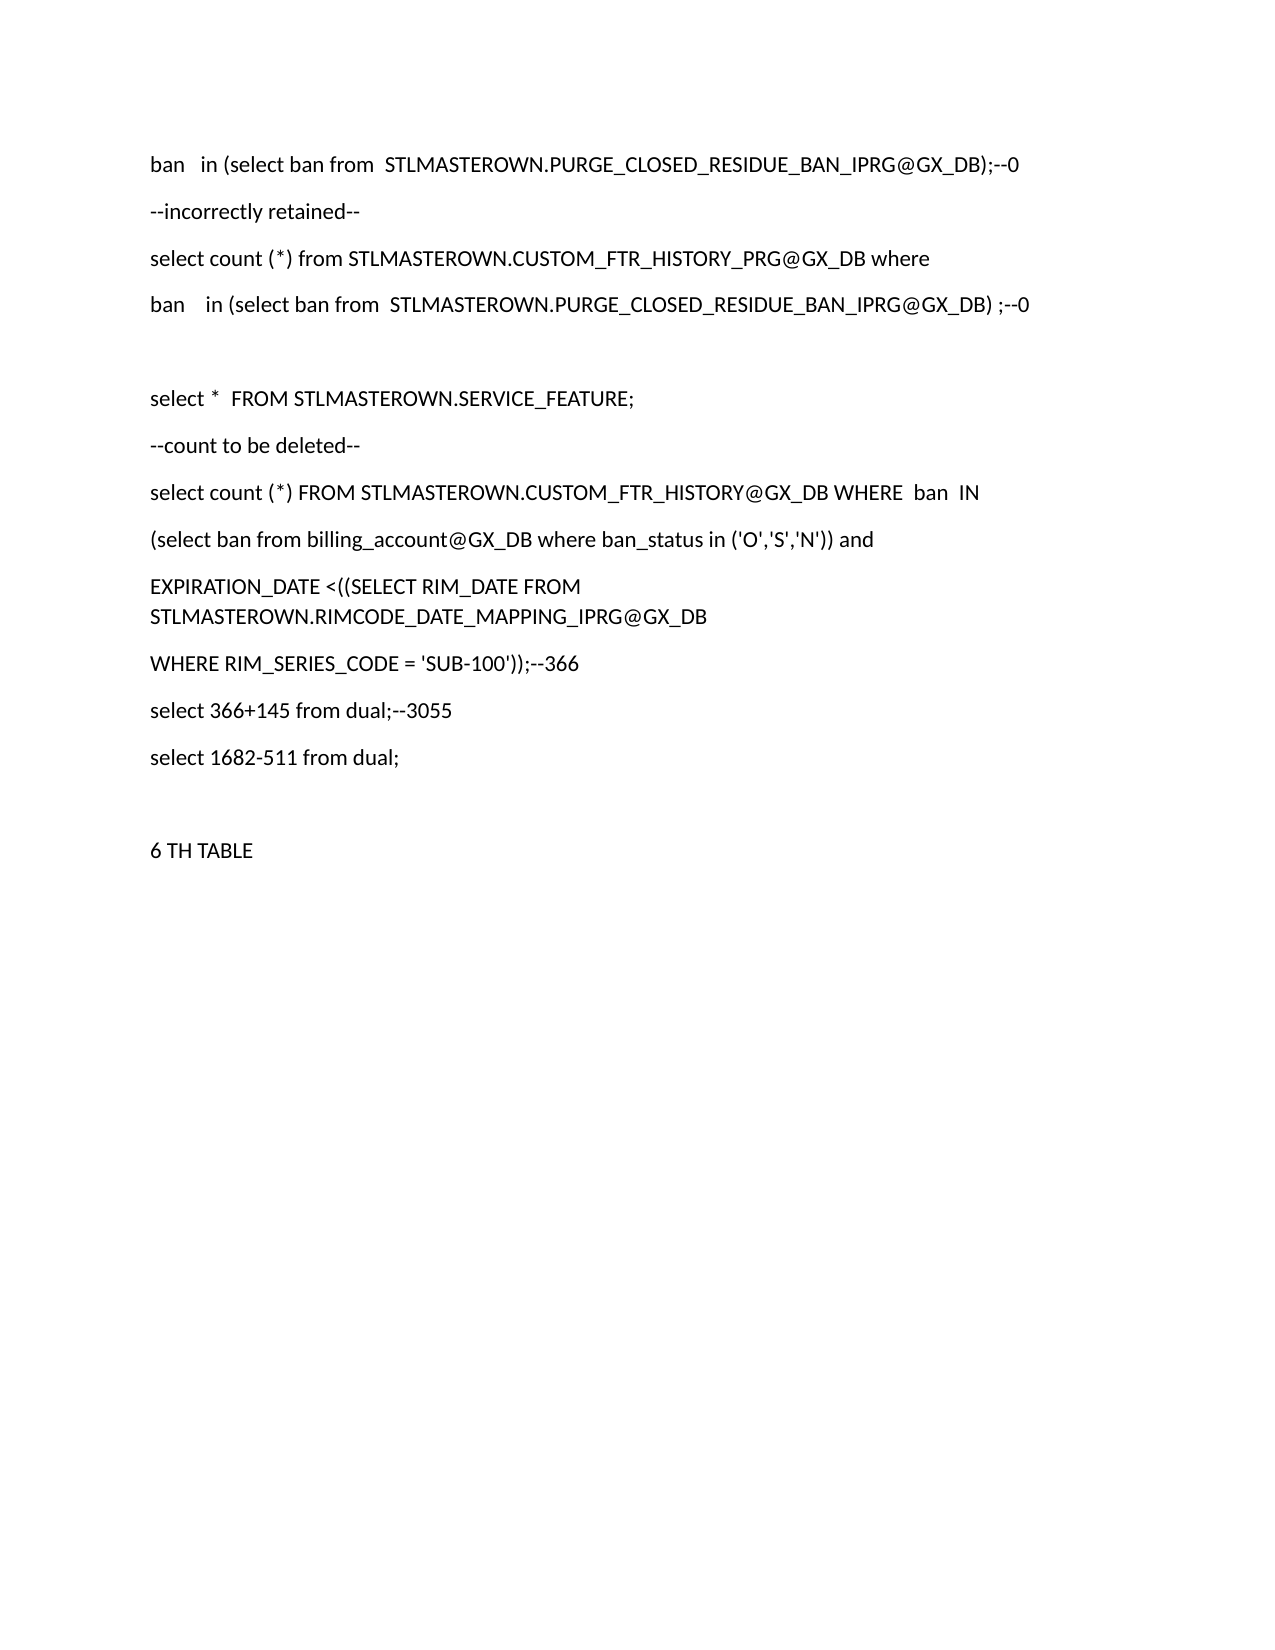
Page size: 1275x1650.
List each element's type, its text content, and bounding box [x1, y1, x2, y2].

text --count to be deleted-- [150, 431, 1125, 459]
text select 366+145 from dual;--3055 [150, 696, 1125, 724]
text WHERE RIM_SERIES_CODE = 'SUB-100'));--366 [150, 649, 1125, 677]
text (select ban from billing_account@GX_DB where ban_status in ('O','S','N')) and [150, 525, 1125, 553]
text EXPIRATION_DATE <((SELECT RIM_DATE FROM STLMASTEROWN.RIMCODE_DATE_MAPPING_IPRG@GX_DB [150, 572, 1125, 630]
text select * FROM STLMASTEROWN.SERVICE_FEATURE; [150, 384, 1125, 412]
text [150, 244, 1125, 272]
text select count (*) FROM STLMASTEROWN.CUSTOM_FTR_HISTORY@GX_DB WHERE ban IN [150, 478, 1125, 506]
text 6 TH TABLE [150, 836, 1125, 864]
text select 1682-511 from dual; [150, 743, 1125, 771]
text --incorrectly retained-- [150, 197, 1125, 225]
text ban in (select ban from STLMASTEROWN.PURGE_CLOSED_RESIDUE_BAN_IPRG@GX_DB);--0 [150, 150, 1125, 178]
text ban in (select ban from STLMASTEROWN.PURGE_CLOSED_RESIDUE_BAN_IPRG@GX_DB) ;--0 [150, 291, 1125, 319]
